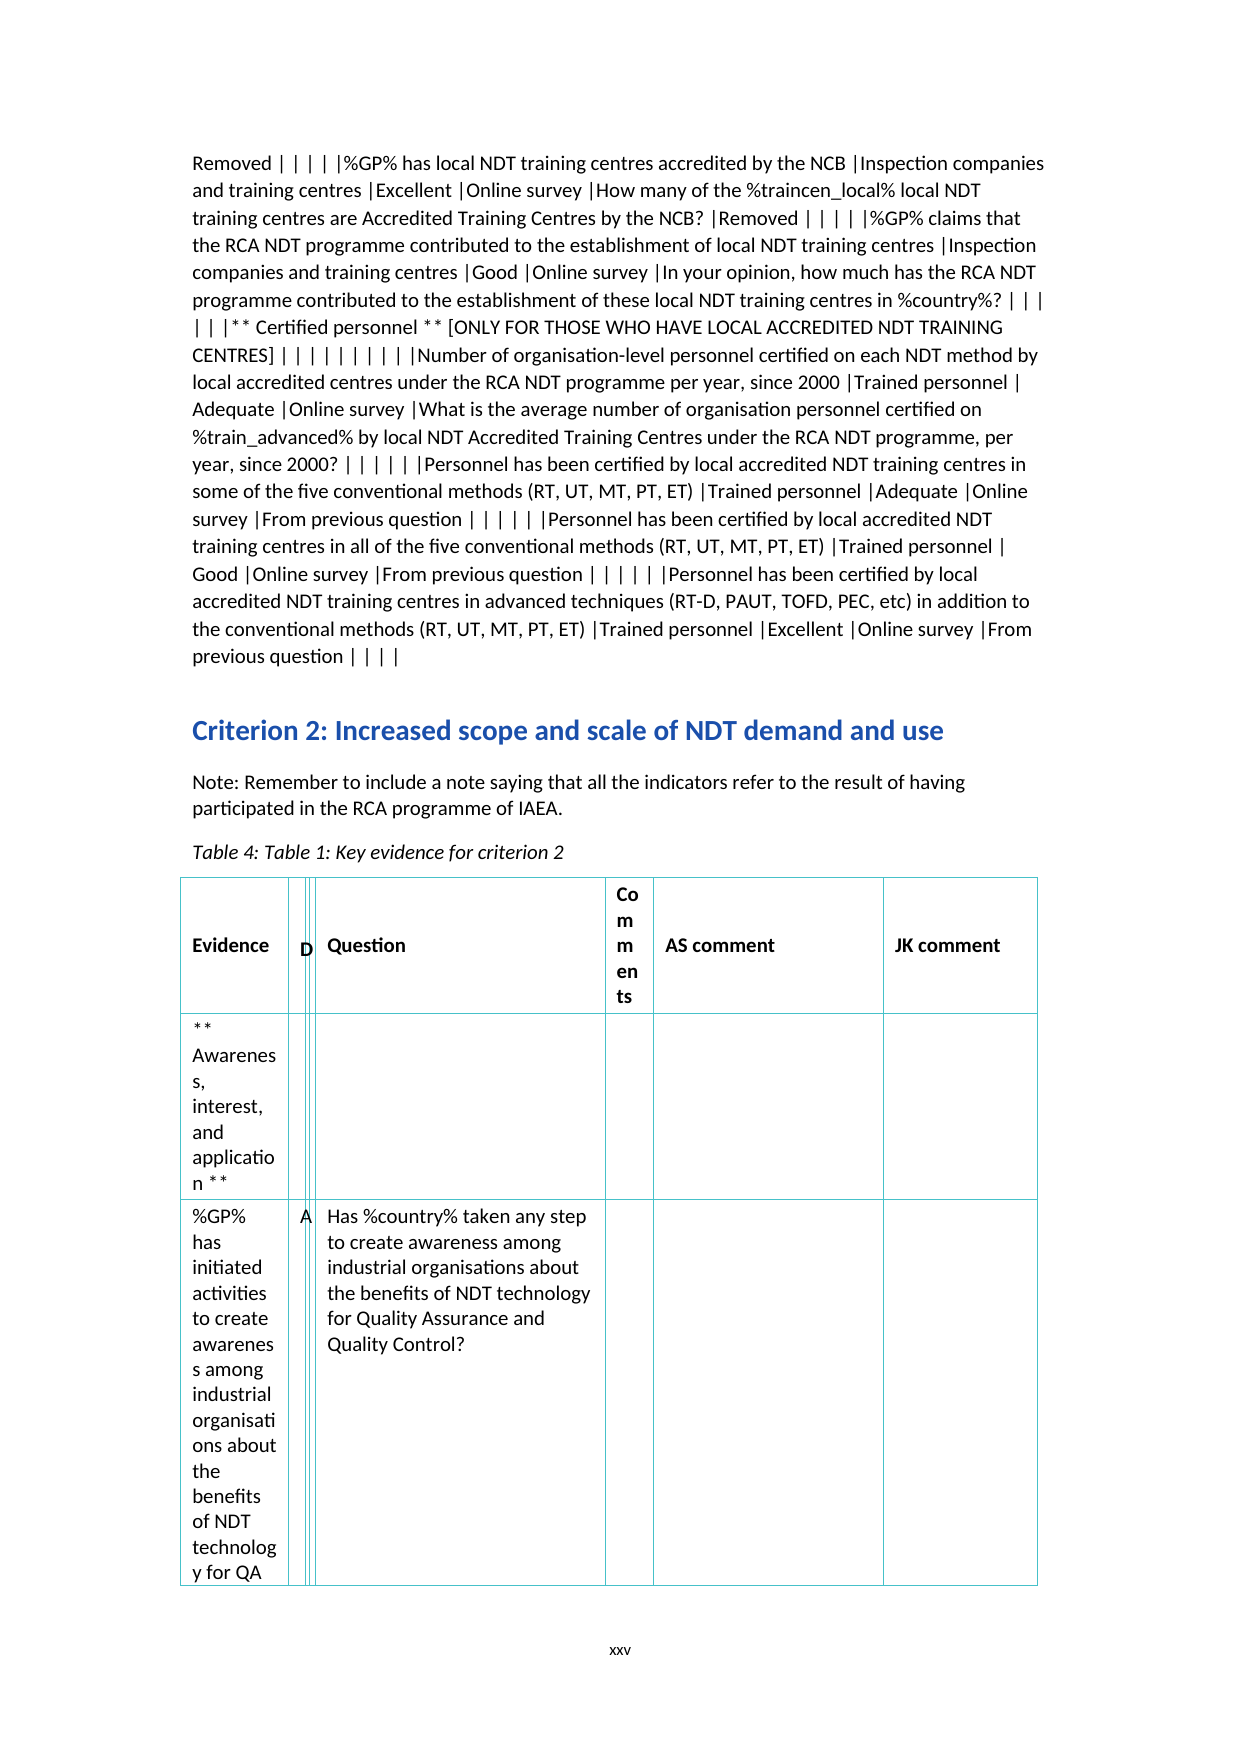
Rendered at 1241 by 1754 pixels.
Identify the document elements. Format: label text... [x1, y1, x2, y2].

table_cell [654, 1200, 883, 1585]
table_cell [181, 1200, 288, 1585]
table_header AS comment [654, 878, 883, 1012]
table_header JK comment [884, 878, 1037, 1012]
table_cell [316, 1200, 605, 1585]
table_cell [316, 1014, 605, 1199]
table_cell [606, 1014, 653, 1199]
table_header Dimension [289, 878, 305, 1012]
subtitle Criterion 2: Increased scope and scale of NDT demand and use [192, 712, 1048, 748]
table_header Evidence [181, 878, 288, 1012]
text Table 4: Table 1: Key evidence for criterion 2 [192, 839, 1048, 864]
table_cell [884, 1200, 1037, 1585]
text Note: Remember to include a note saying that all the indicators refer to the result of having participated in the RCA programme of IAEA. [192, 769, 1048, 820]
table_cell [289, 1014, 305, 1199]
table_cell ** Awareness, interest, and application ** [181, 1014, 288, 1199]
table_cell [606, 1200, 653, 1585]
table_header Question [316, 878, 605, 1012]
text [192, 150, 1048, 668]
table_cell [884, 1014, 1037, 1199]
table_cell [310, 1014, 315, 1199]
table_header Comments [606, 878, 653, 1012]
table_cell [654, 1014, 883, 1199]
table_cell Awareness, interest, and application [289, 1200, 305, 1585]
